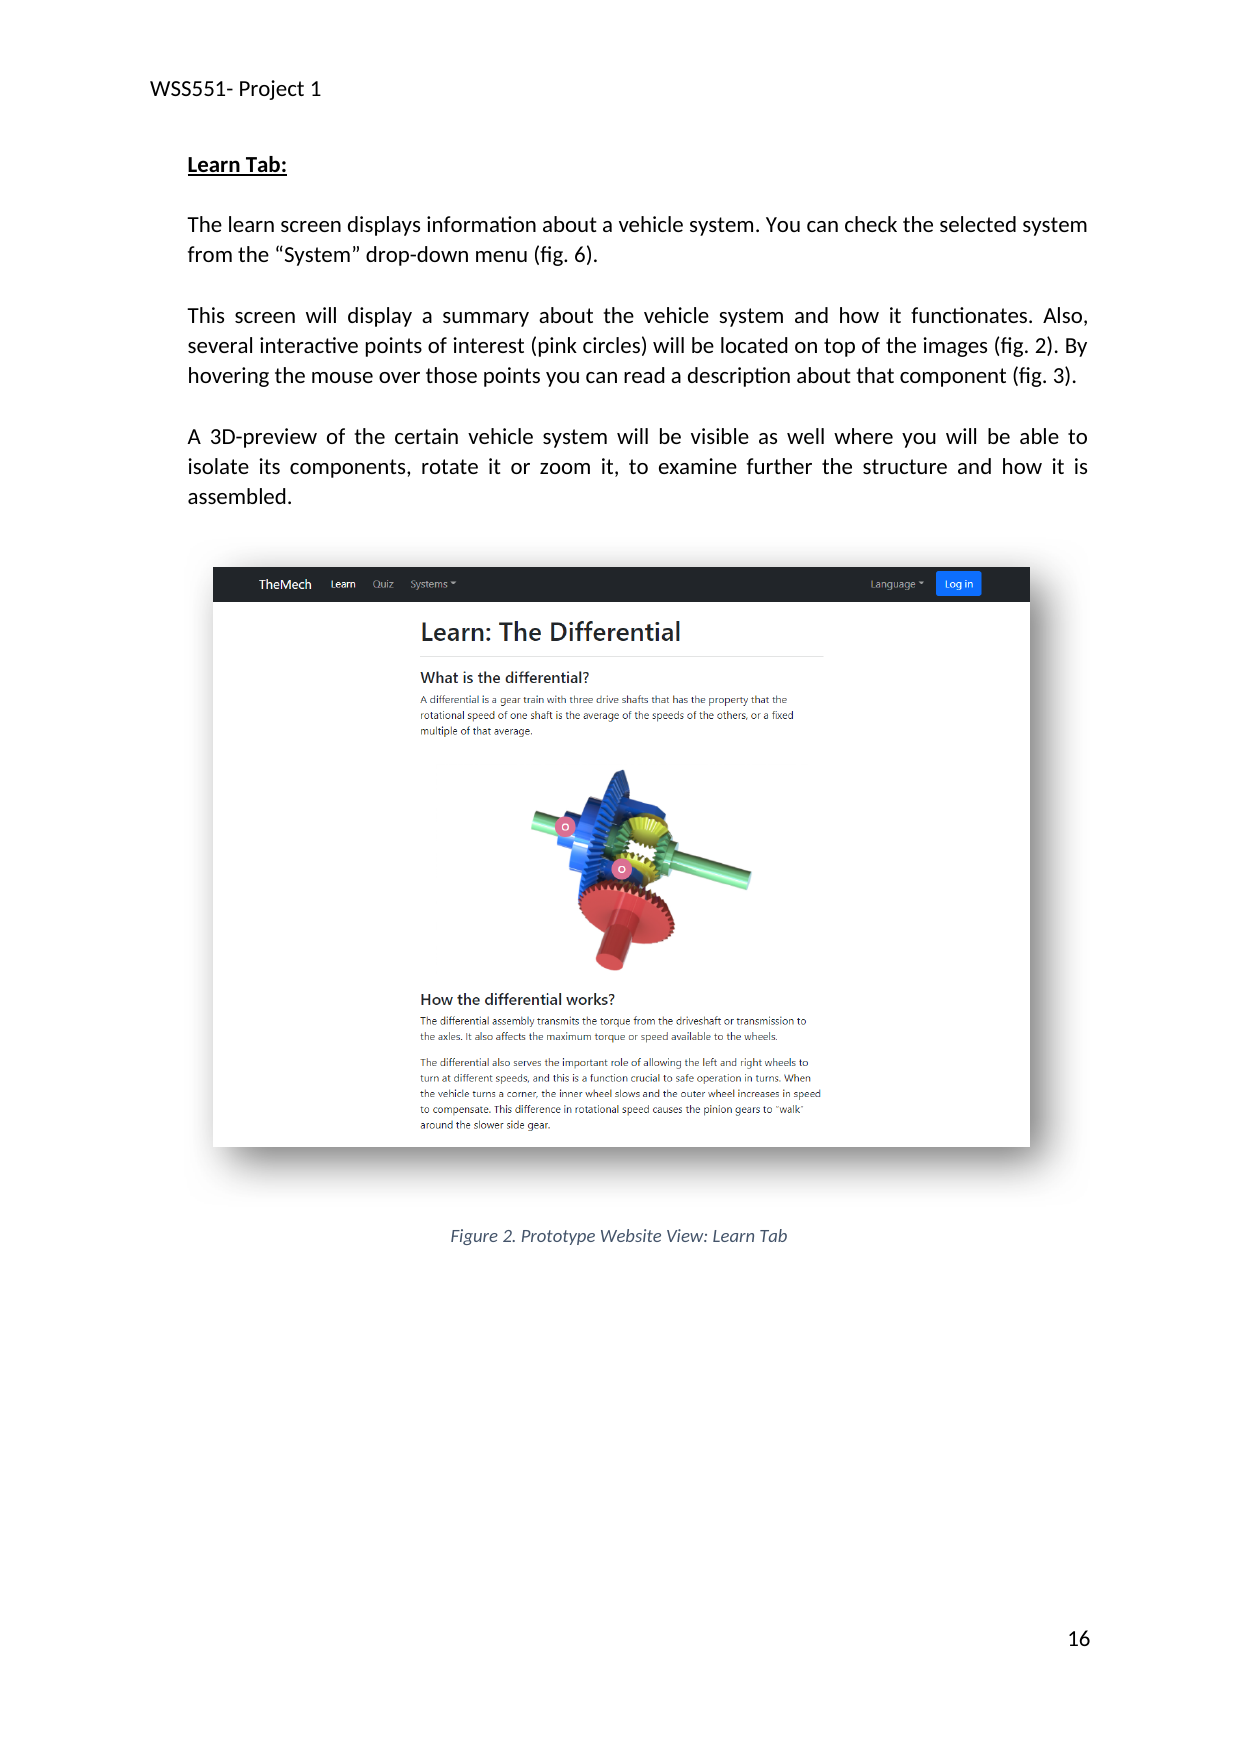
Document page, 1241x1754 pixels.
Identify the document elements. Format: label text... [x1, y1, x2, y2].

text Figure 2. Prototype Website View: Learn Tab [150, 1224, 1090, 1247]
list A 3D-preview of the certain vehicle system will be visible as well where you will be able to isolate its components, rotate it or zoom it, to examine further the structure and how it is assembled. [187, 422, 1090, 510]
list Learn Tab: [187, 150, 1090, 178]
list This screen will display a summary about the vehicle system and how it functionates. Also, several interactive points of interest (pink circles) will be located on top of the images (fig. 2). By hovering the mouse over those points you can read a description about that component (fig. 3). [187, 301, 1090, 389]
list The learn screen displays information about a vehicle system. You can check the selected system from the “System” drop-down menu (fig. 6). [187, 210, 1090, 269]
picture [213, 567, 1030, 1147]
